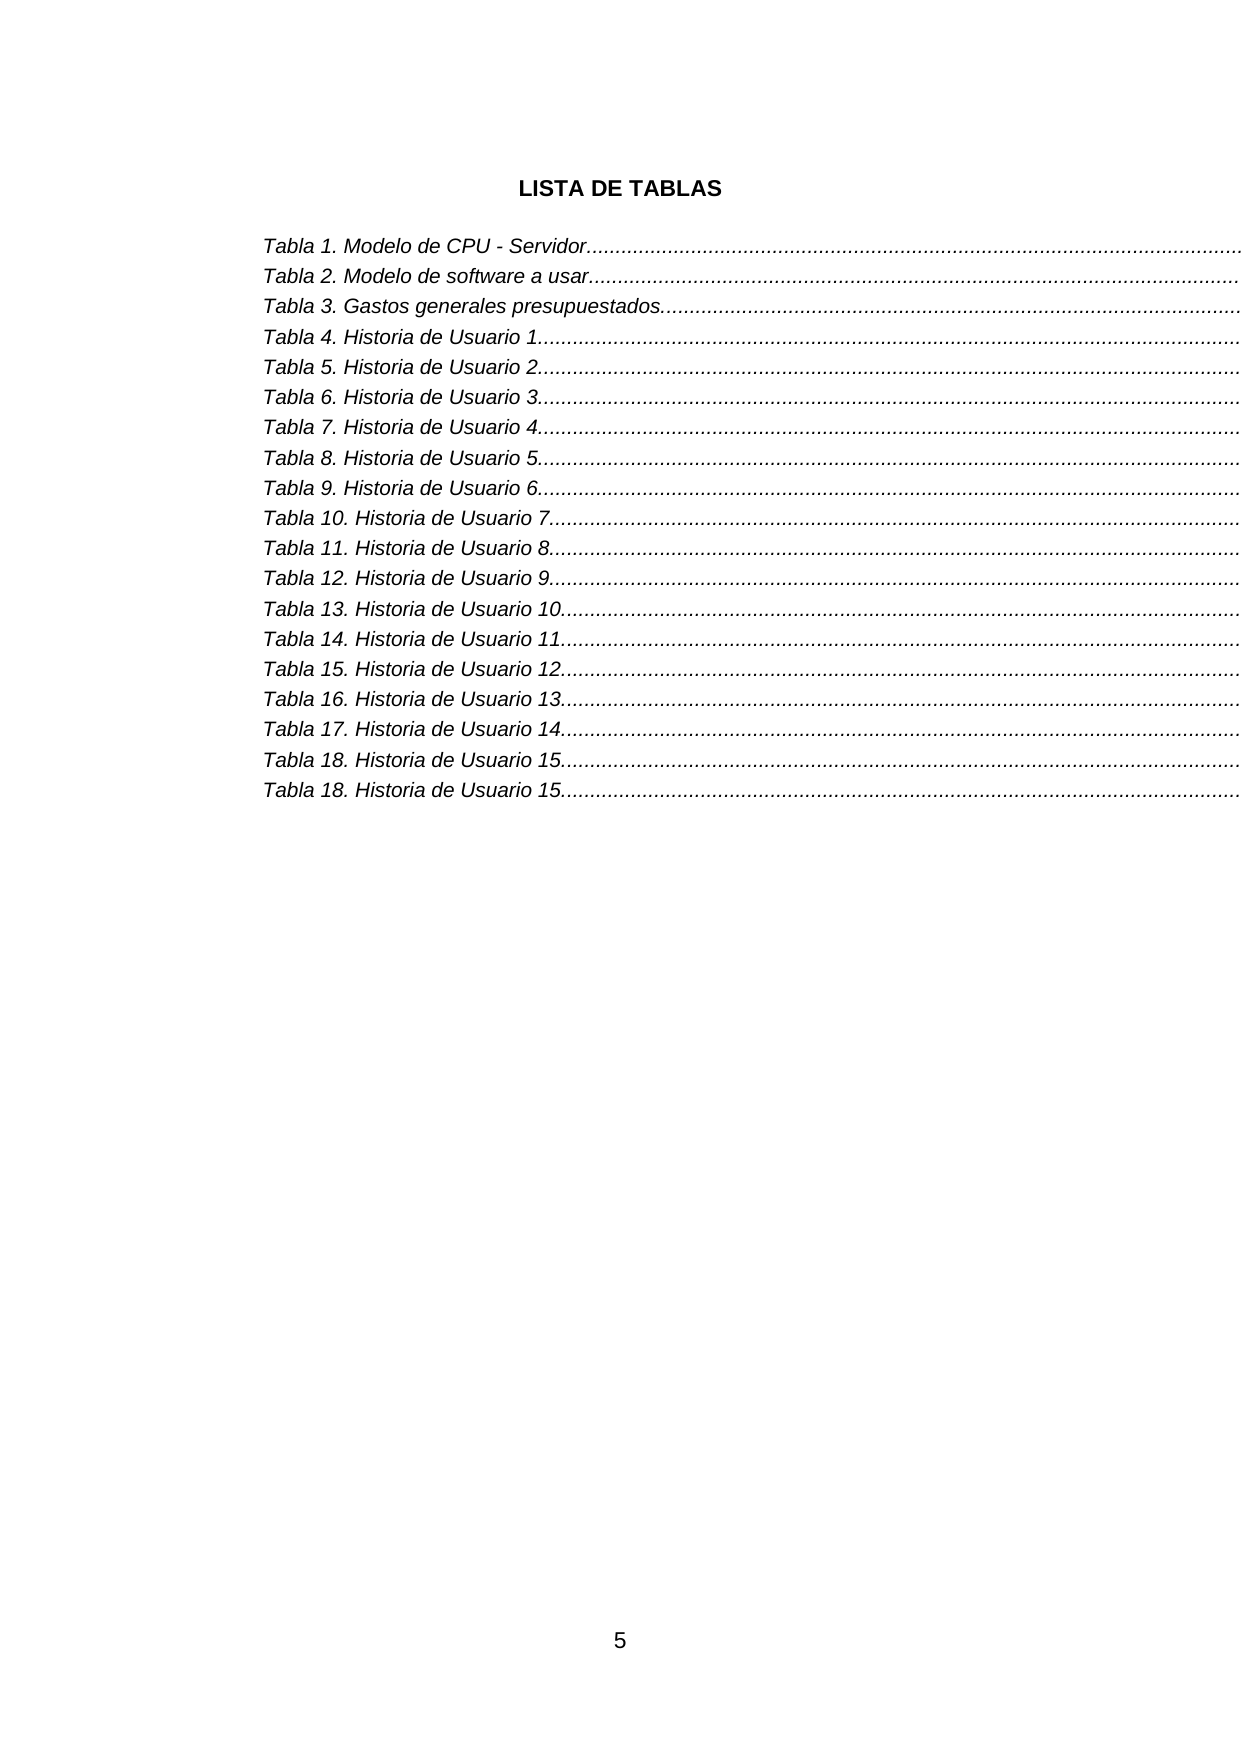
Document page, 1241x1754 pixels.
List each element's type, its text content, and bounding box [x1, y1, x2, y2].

subtitle LISTA DE TABLAS [150, 175, 1090, 201]
